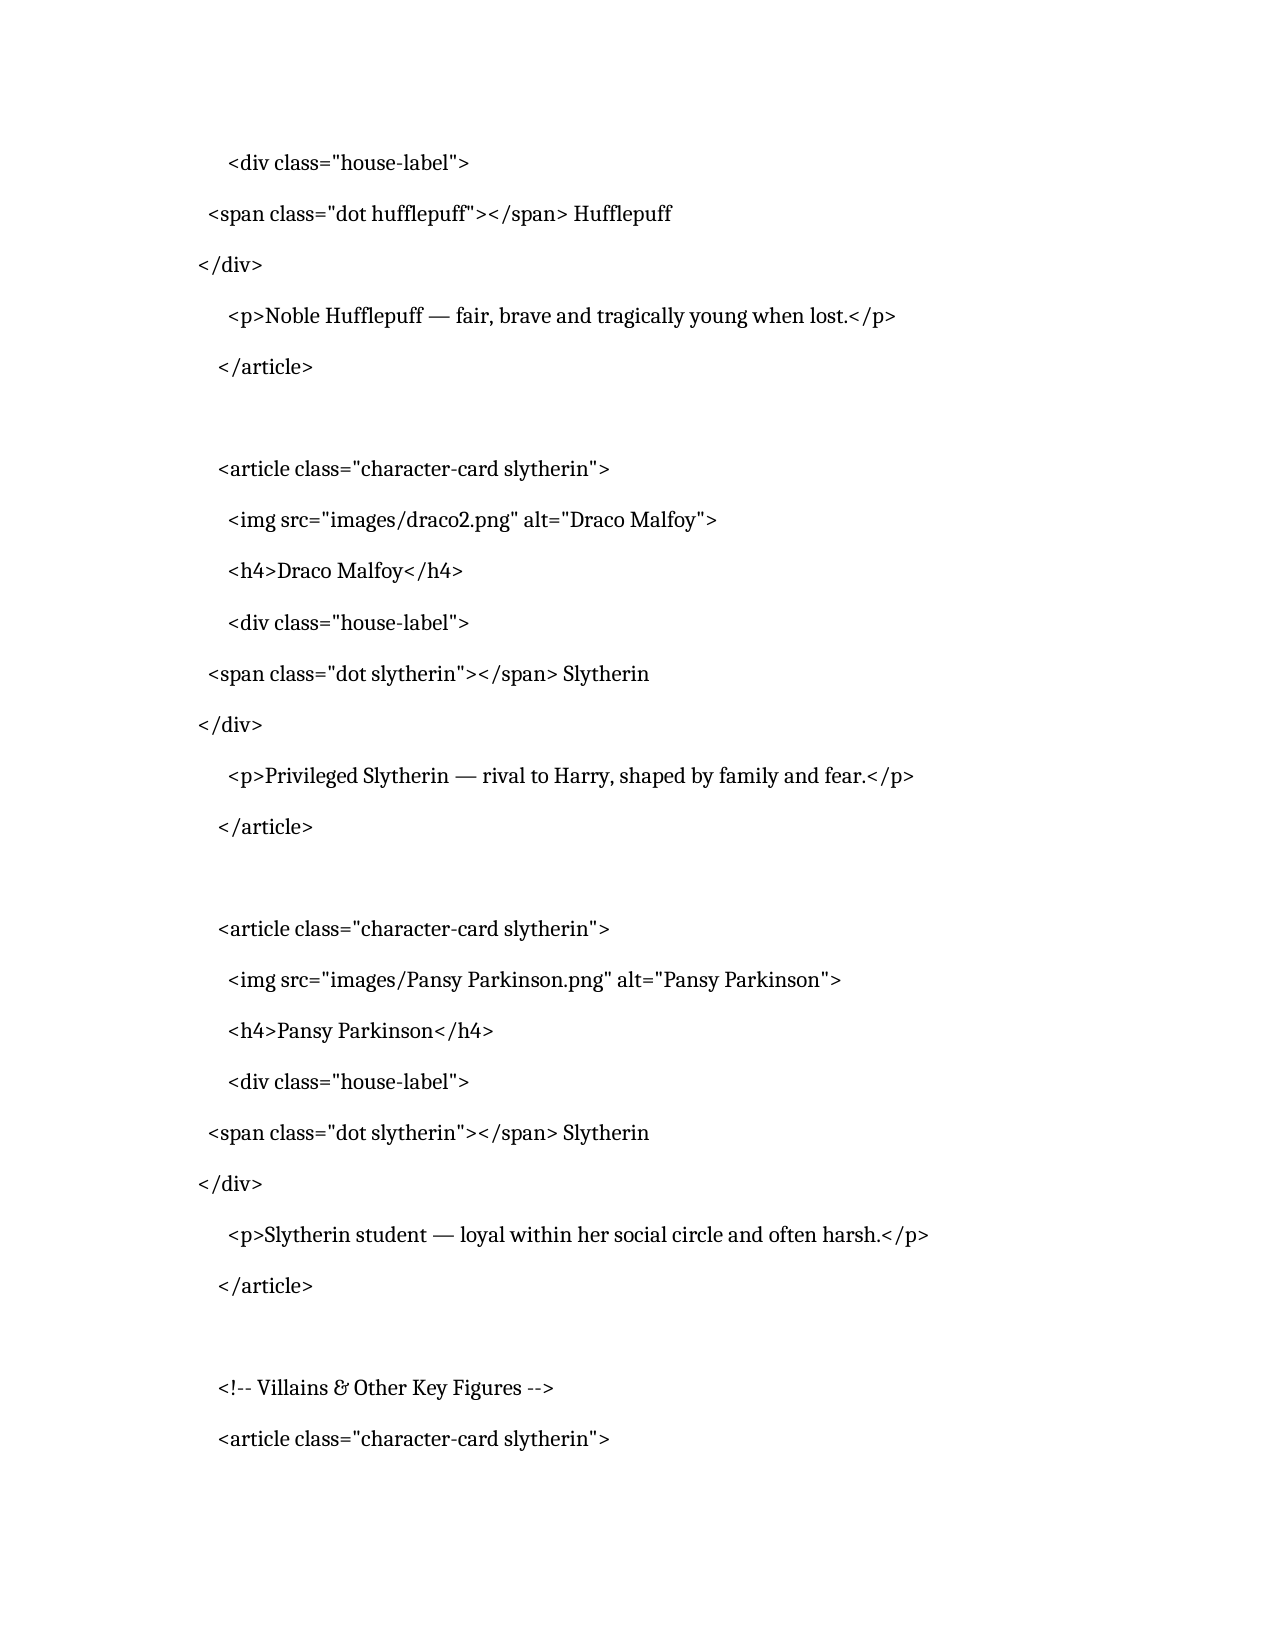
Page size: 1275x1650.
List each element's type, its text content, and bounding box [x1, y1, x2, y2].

text <div class="house-label"> [187, 609, 1087, 636]
text <span class="dot slytherin"></span> Slytherin [187, 660, 1087, 687]
text <div class="house-label"> [187, 150, 1087, 176]
text </div> [187, 711, 1087, 738]
text <span class="dot slytherin"></span> Slytherin [187, 1120, 1087, 1146]
text <p>Privileged Slytherin — rival to Harry, shaped by family and fear.</p> [187, 762, 1087, 789]
text <article class="character-card slytherin"> [187, 1426, 1087, 1452]
text <article class="character-card slytherin"> [187, 456, 1087, 483]
text </div> [187, 1171, 1087, 1197]
text <article class="character-card slytherin"> [187, 916, 1087, 942]
text <!-- Villains & Other Key Figures --> [187, 1375, 1087, 1401]
text <h4>Draco Malfoy</h4> [187, 558, 1087, 585]
text </article> [187, 354, 1087, 381]
text </div> [187, 252, 1087, 278]
text <p>Slytherin student — loyal within her social circle and often harsh.</p> [187, 1222, 1087, 1248]
text <img src="images/draco2.png" alt="Draco Malfoy"> [187, 507, 1087, 534]
text <h4>Pansy Parkinson</h4> [187, 1018, 1087, 1044]
text <span class="dot hufflepuff"></span> Hufflepuff [187, 201, 1087, 227]
text </article> [187, 1273, 1087, 1299]
text <img src="images/Pansy Parkinson.png" alt="Pansy Parkinson"> [187, 967, 1087, 993]
text <div class="house-label"> [187, 1069, 1087, 1095]
text <p>Noble Hufflepuff — fair, brave and tragically young when lost.</p> [187, 303, 1087, 329]
text </article> [187, 813, 1087, 840]
